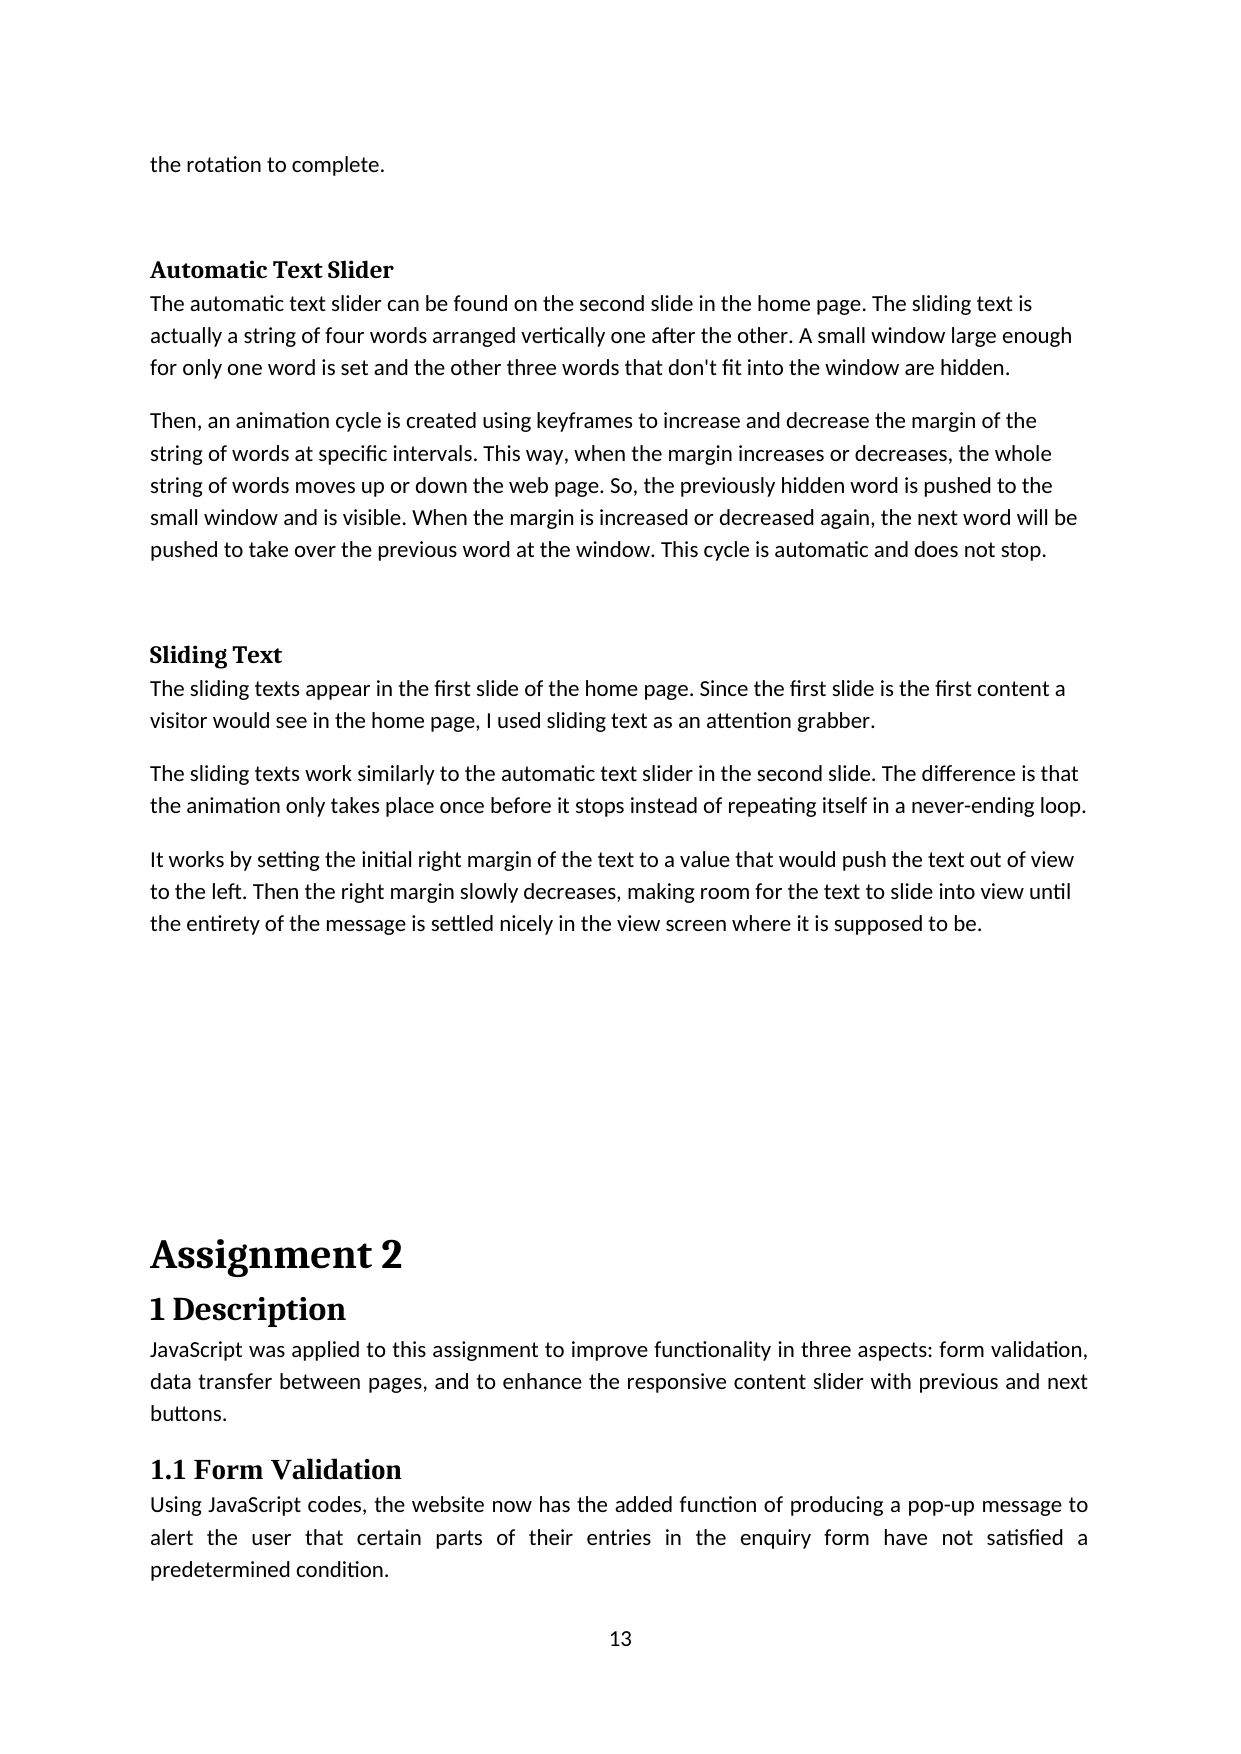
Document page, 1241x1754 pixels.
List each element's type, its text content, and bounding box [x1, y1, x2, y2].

text The sliding texts appear in the first slide of the home page. Since the first slide is the first content a visitor would see in the home page, I used sliding text as an attention grabber. [150, 674, 1090, 734]
subtitle 1 Description [150, 1291, 1090, 1329]
subtitle Form Validation [150, 1452, 1090, 1486]
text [150, 150, 1090, 178]
text It works by setting the initial right margin of the text to a value that would push the text out of view to the left. Then the right margin slowly decreases, making room for the text to slide into view until the entirety of the message is settled nicely in the view screen where it is supposed to be. [150, 845, 1090, 937]
text JavaScript was applied to this assignment to improve functionality in three aspects: form validation, data transfer between pages, and to enhance the responsive content slider with previous and next buttons. [150, 1335, 1090, 1427]
subtitle Sliding Text [150, 641, 1090, 670]
text Then, an animation cycle is created using keyframes to increase and decrease the margin of the string of words at specific intervals. This way, when the margin increases or decreases, the whole string of words moves up or down the web page. So, the previously hidden word is pushed to the small window and is visible. When the margin is increased or decreased again, the next word will be pushed to take over the previous word at the window. This cycle is automatic and does not stop. [150, 406, 1090, 563]
text The automatic text slider can be found on the second slide in the home page. The sliding text is actually a string of four words arranged vertically one after the other. A small window large enough for only one word is set and the other three words that don't fit into the window are hidden. [150, 289, 1090, 381]
text The sliding texts work similarly to the automatic text slider in the second slide. The difference is that the animation only takes place once before it stops instead of repeating itself in a never-ending loop. [150, 759, 1090, 820]
text Using JavaScript codes, the website now has the added function of producing a pop-up message to alert the user that certain parts of their entries in the enquiry form have not satisfied a predetermined condition. [150, 1491, 1090, 1583]
subtitle Assignment 2 [150, 1231, 1090, 1279]
subtitle Automatic Text Slider [150, 256, 1090, 285]
